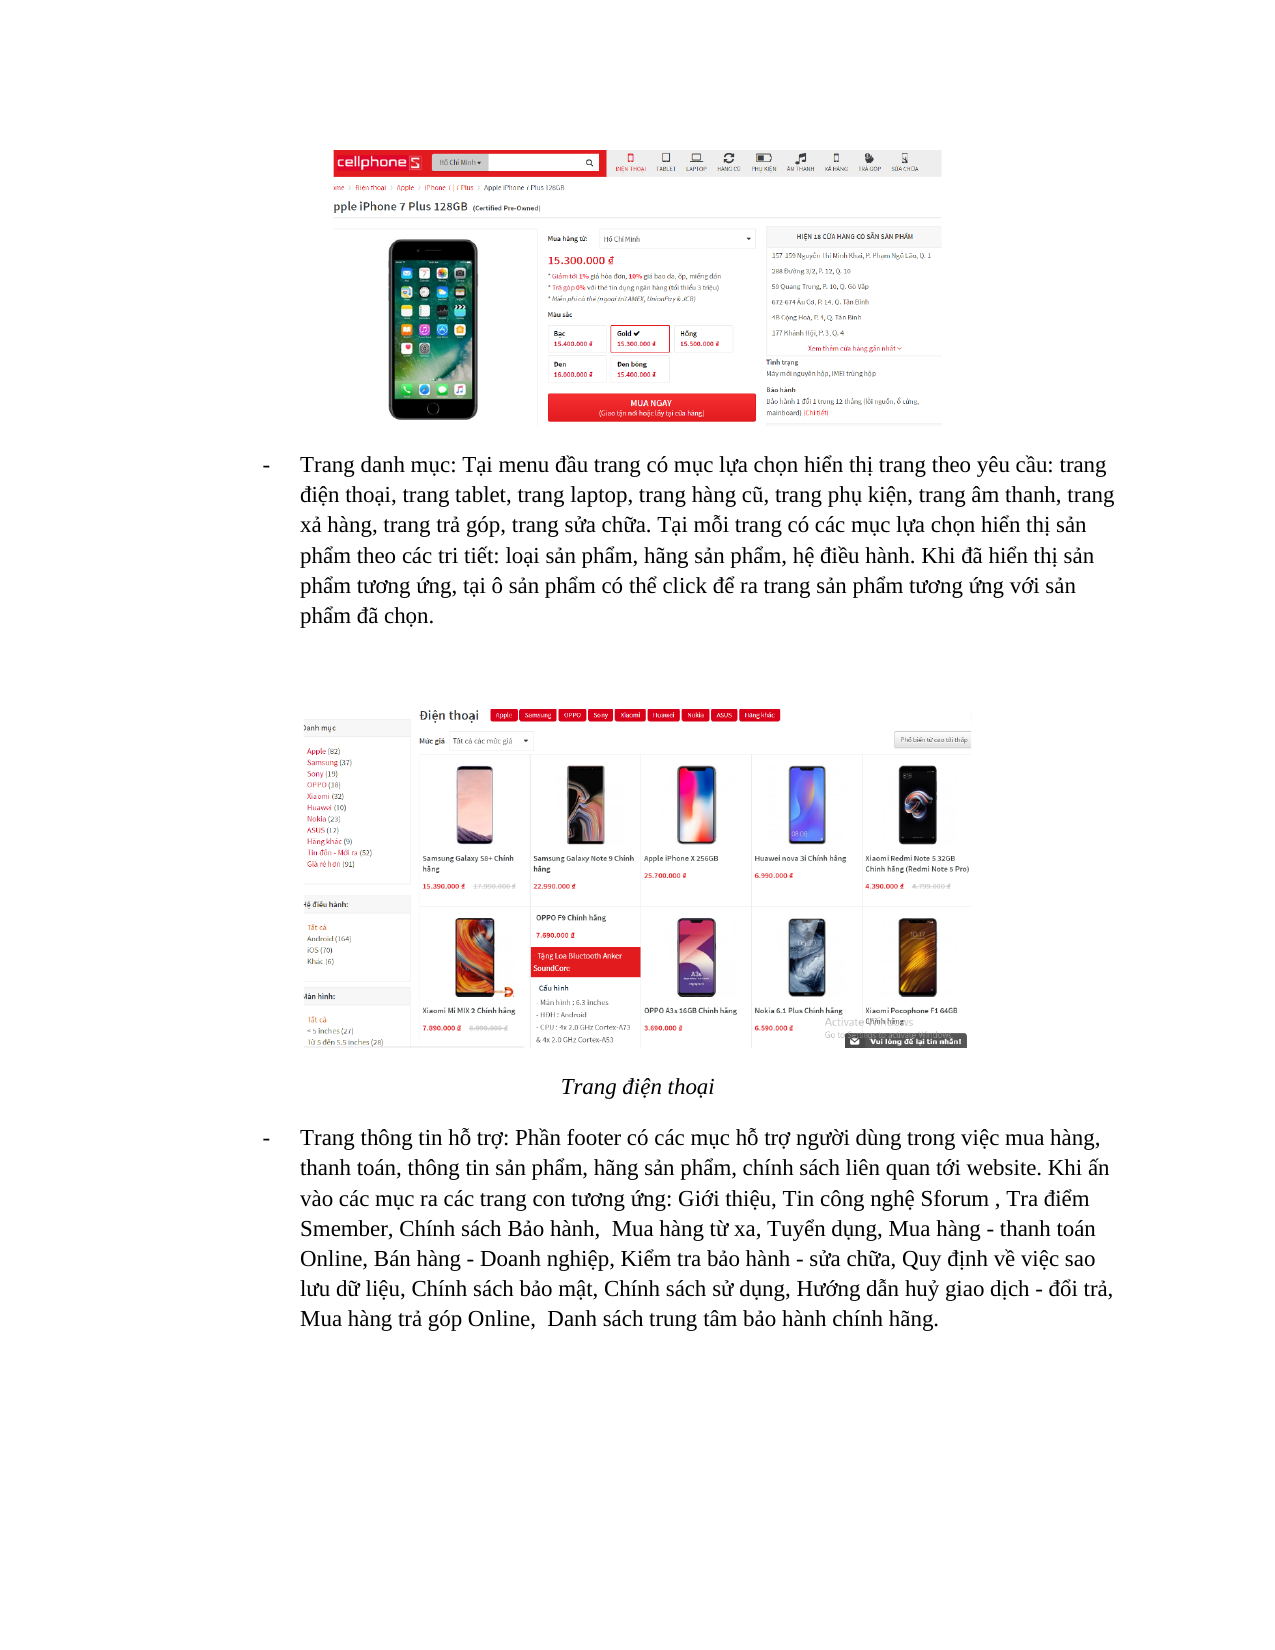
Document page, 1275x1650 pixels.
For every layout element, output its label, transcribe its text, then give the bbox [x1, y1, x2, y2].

picture [333, 150, 942, 426]
list Trang thông tin hỗ trợ: Phần footer có các mục hỗ trợ người dùng trong việc mua hàng, thanh toán, thông tin sản phẩm, hãng sản phẩm, chính sách liên quan tới website. Khi ấn vào các mục ra các trang con tương ứng: Giới thiệu, Tin công nghệ Sforum , Tra điểm Smember, Chính sách Bảo hành, Mua hàng từ xa, Tuyển dụng, Mua hàng - thanh toán Online, Bán hàng - Doanh nghiệp, Kiểm tra bảo hành - sửa chữa, Quy định về việc sao lưu dữ liệu, Chính sách bảo mật, Chính sách sử dụng, Hướng dẫn huỷ giao dịch - đổi trả, Mua hàng trả góp Online, Danh sách trung tâm bảo hành chính hãng. [262, 1124, 1125, 1332]
picture [303, 709, 972, 1049]
text Trang điện thoại [150, 1073, 1125, 1099]
list Trang danh mục: Tại menu đầu trang có mục lựa chọn hiển thị trang theo yêu cầu: trang điện thoại, trang tablet, trang laptop, trang hàng cũ, trang phụ kiện, trang âm thanh, trang xả hàng, trang trả góp, trang sửa chữa. Tại mỗi trang có các mục lựa chọn hiển thị sản phẩm theo các tri tiết: loại sản phẩm, hãng sản phẩm, hệ điều hành. Khi đã hiển thị sản phẩm tương ứng, tại ô sản phẩm có thể click để ra trang sản phẩm tương ứng với sản phẩm đã chọn. [262, 451, 1125, 628]
